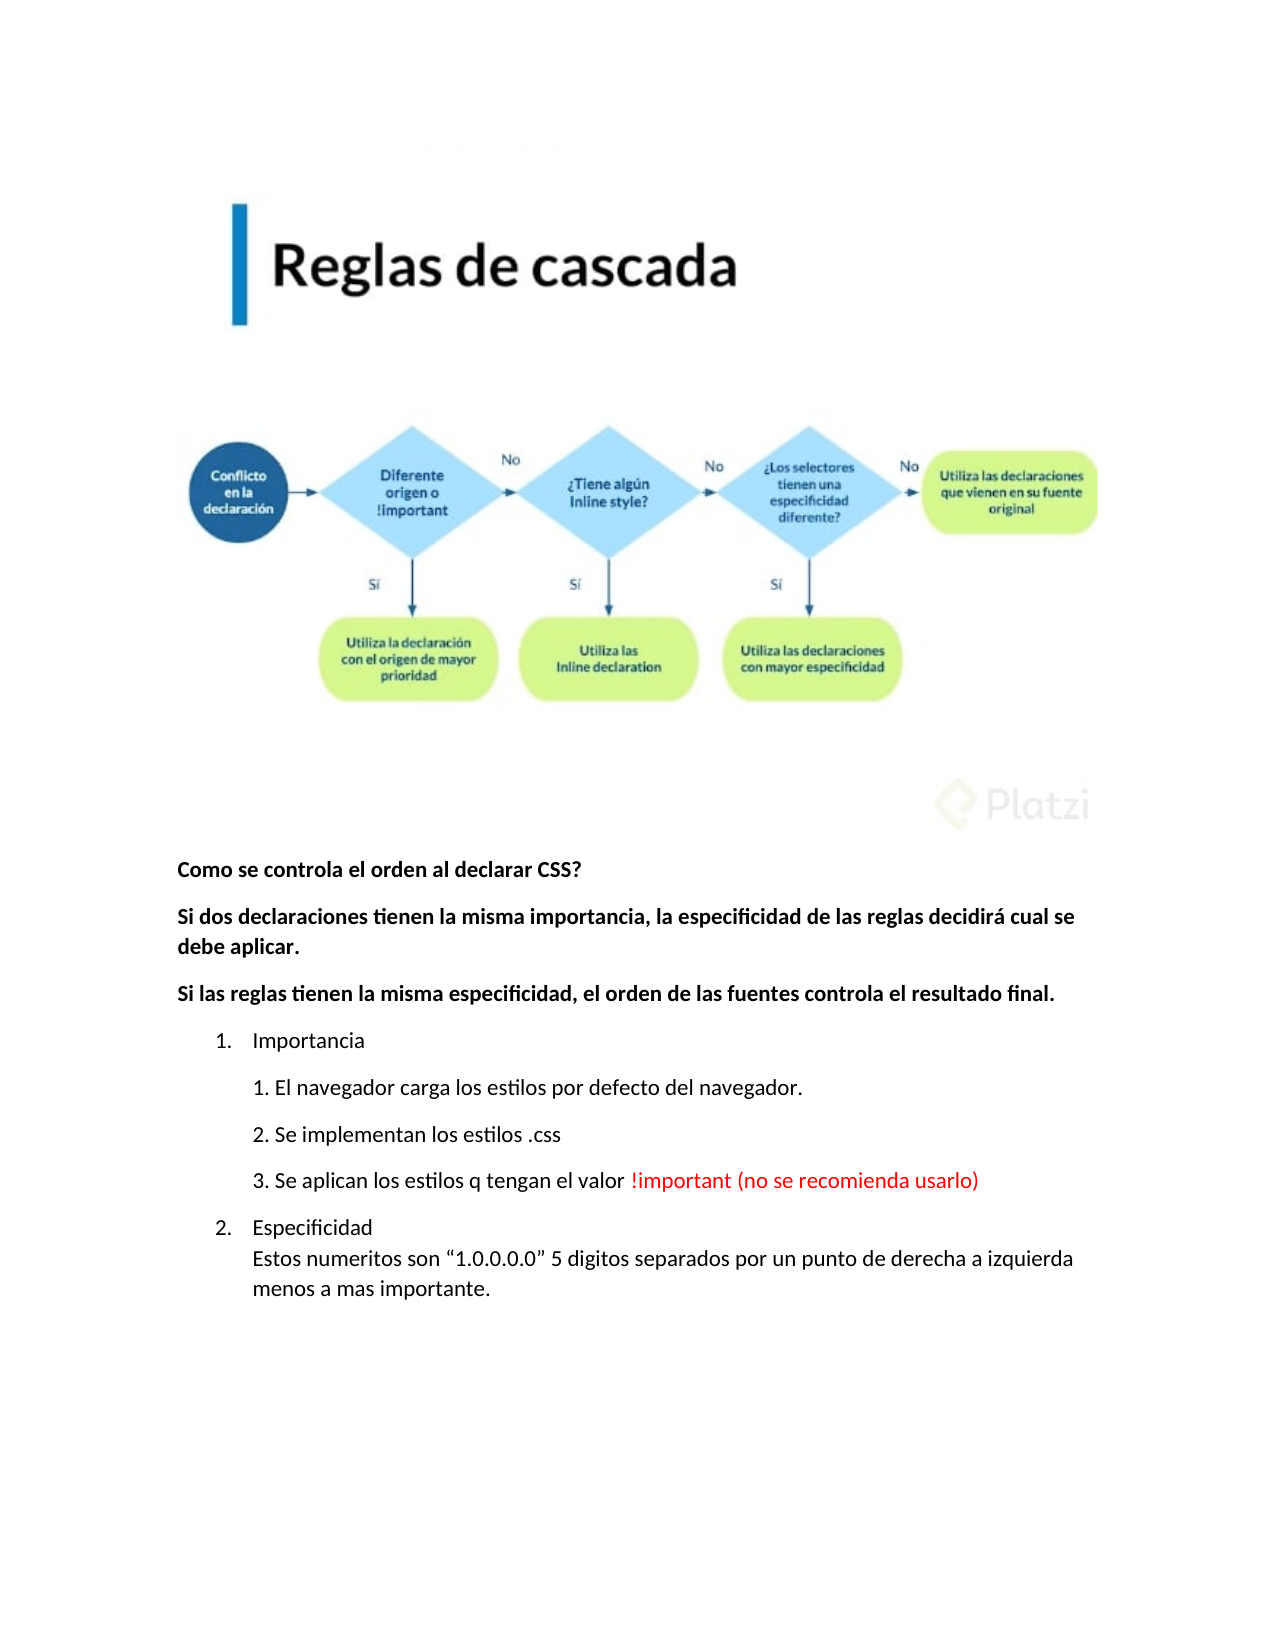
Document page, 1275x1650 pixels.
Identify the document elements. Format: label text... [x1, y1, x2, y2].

text Si dos declaraciones tienen la misma importancia, la especificidad de las reglas decidirá cual se debe aplicar. [177, 902, 1098, 960]
text Si las reglas tienen la misma especificidad, el orden de las fuentes controla el resultado final. [177, 979, 1098, 1007]
list Especificidad [215, 1213, 1098, 1241]
list Importancia [215, 1026, 1098, 1054]
list Estos numeritos son “1.0.0.0.0” 5 digitos separados por un punto de derecha a izquierda menos a mas importante. [252, 1244, 1098, 1302]
text 1. El navegador carga los estilos por defecto del navegador. [252, 1073, 1098, 1101]
text Como se controla el orden al declarar CSS? [177, 855, 1098, 883]
text 2. Se implementan los estilos .css [252, 1120, 1098, 1148]
text 3. Se aplican los estilos q tengan el valor !important (no se recomienda usarlo) [252, 1167, 1098, 1194]
picture [177, 147, 1098, 837]
